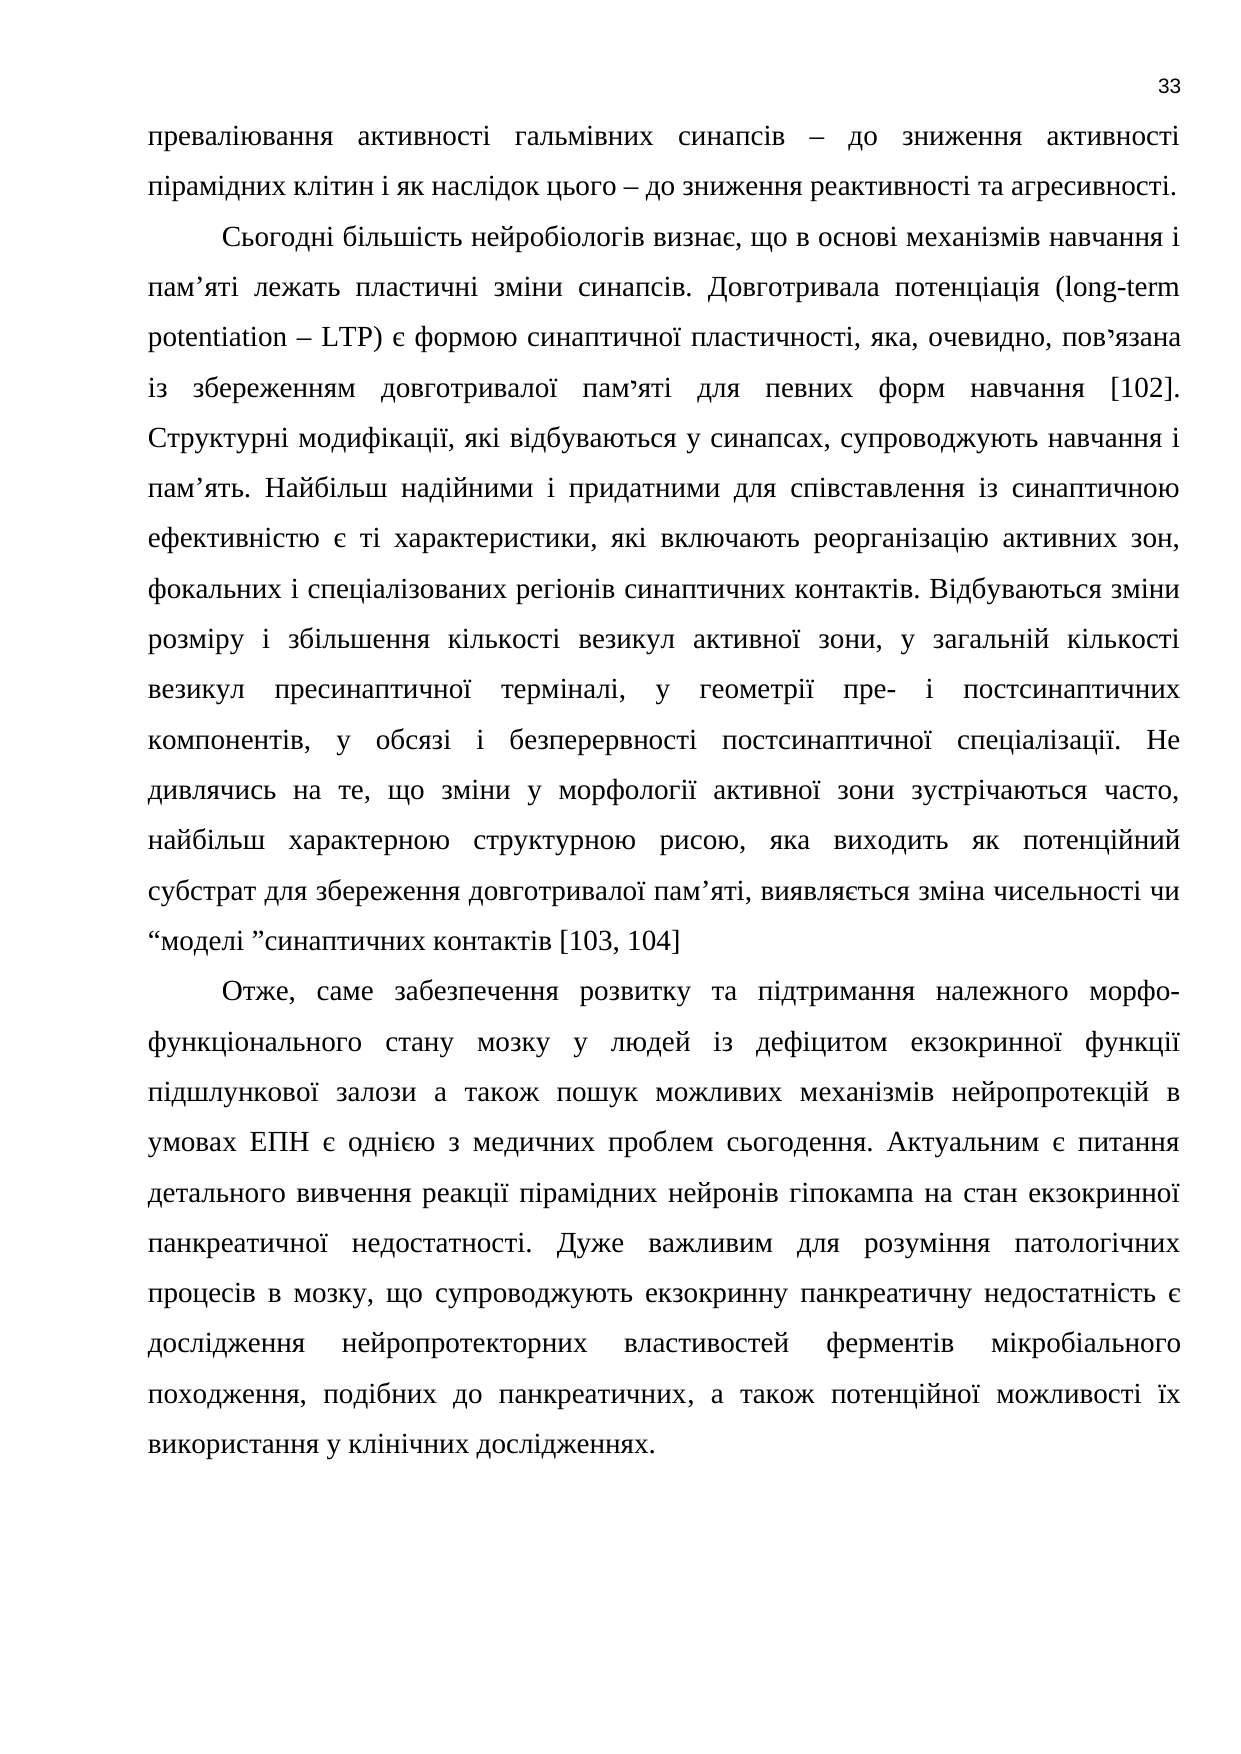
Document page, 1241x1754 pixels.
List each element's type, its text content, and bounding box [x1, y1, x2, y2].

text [148, 118, 1181, 202]
text Отже, саме забезпечення розвитку та підтримання належного морфо-функціонального стану мозку у людей із дефіцитом екзокринної функції підшлункової залози а також пошук можливих механізмів нейропротекцій в умовах ЕПН є однією з медичних проблем сьогодення. Актуальним є питання детального вивчення реакції пірамідних нейронів гіпокампа на стан екзокринної панкреатичної недостатності. Дуже важливим для розуміння патологічних процесів в мозку, що супроводжують екзокринну панкреатичну недостатність є дослідження нейропротекторних властивостей ферментів мікробіального походження, подібних до панкреатичних, а також потенційної можливості їх використання у клінічних дослідженнях. [148, 973, 1181, 1460]
text Сьогодні більшість нейробіологів визнає, що в основі механізмів навчання і пам’яті лежать пластичні зміни синапсів. Довготривала потенціація (long-term potentiation – LTP) є формою синаптичної пластичності, яка, очевидно, повיязана із збереженням довготривалої памיяті для певних форм навчання [102]. Структурні модифікації, які відбуваються у синапсах, супроводжують навчання і пам’ять. Найбільш надійними і придатними для співставлення із синаптичною ефективністю є ті характеристики, які включають реорганізацію активних зон, фокальних і спеціалізованих регіонів синаптичних контактів. Відбуваються зміни розміру і збільшення кількості везикул активної зони, у загальній кількості везикул пресинаптичної терміналі, у геометрії пре- і постсинаптичних компонентів, у обсязі і безперервності постсинаптичної спеціалізації. Не дивлячись на те, що зміни у морфології активної зони зустрічаються часто, найбільш характерною структурною рисою, яка виходить як потенційний субстрат для збереження довготривалої пам’яті, виявляється зміна чисельності чи “моделі ”синаптичних контактів [103, 104] [148, 219, 1181, 957]
